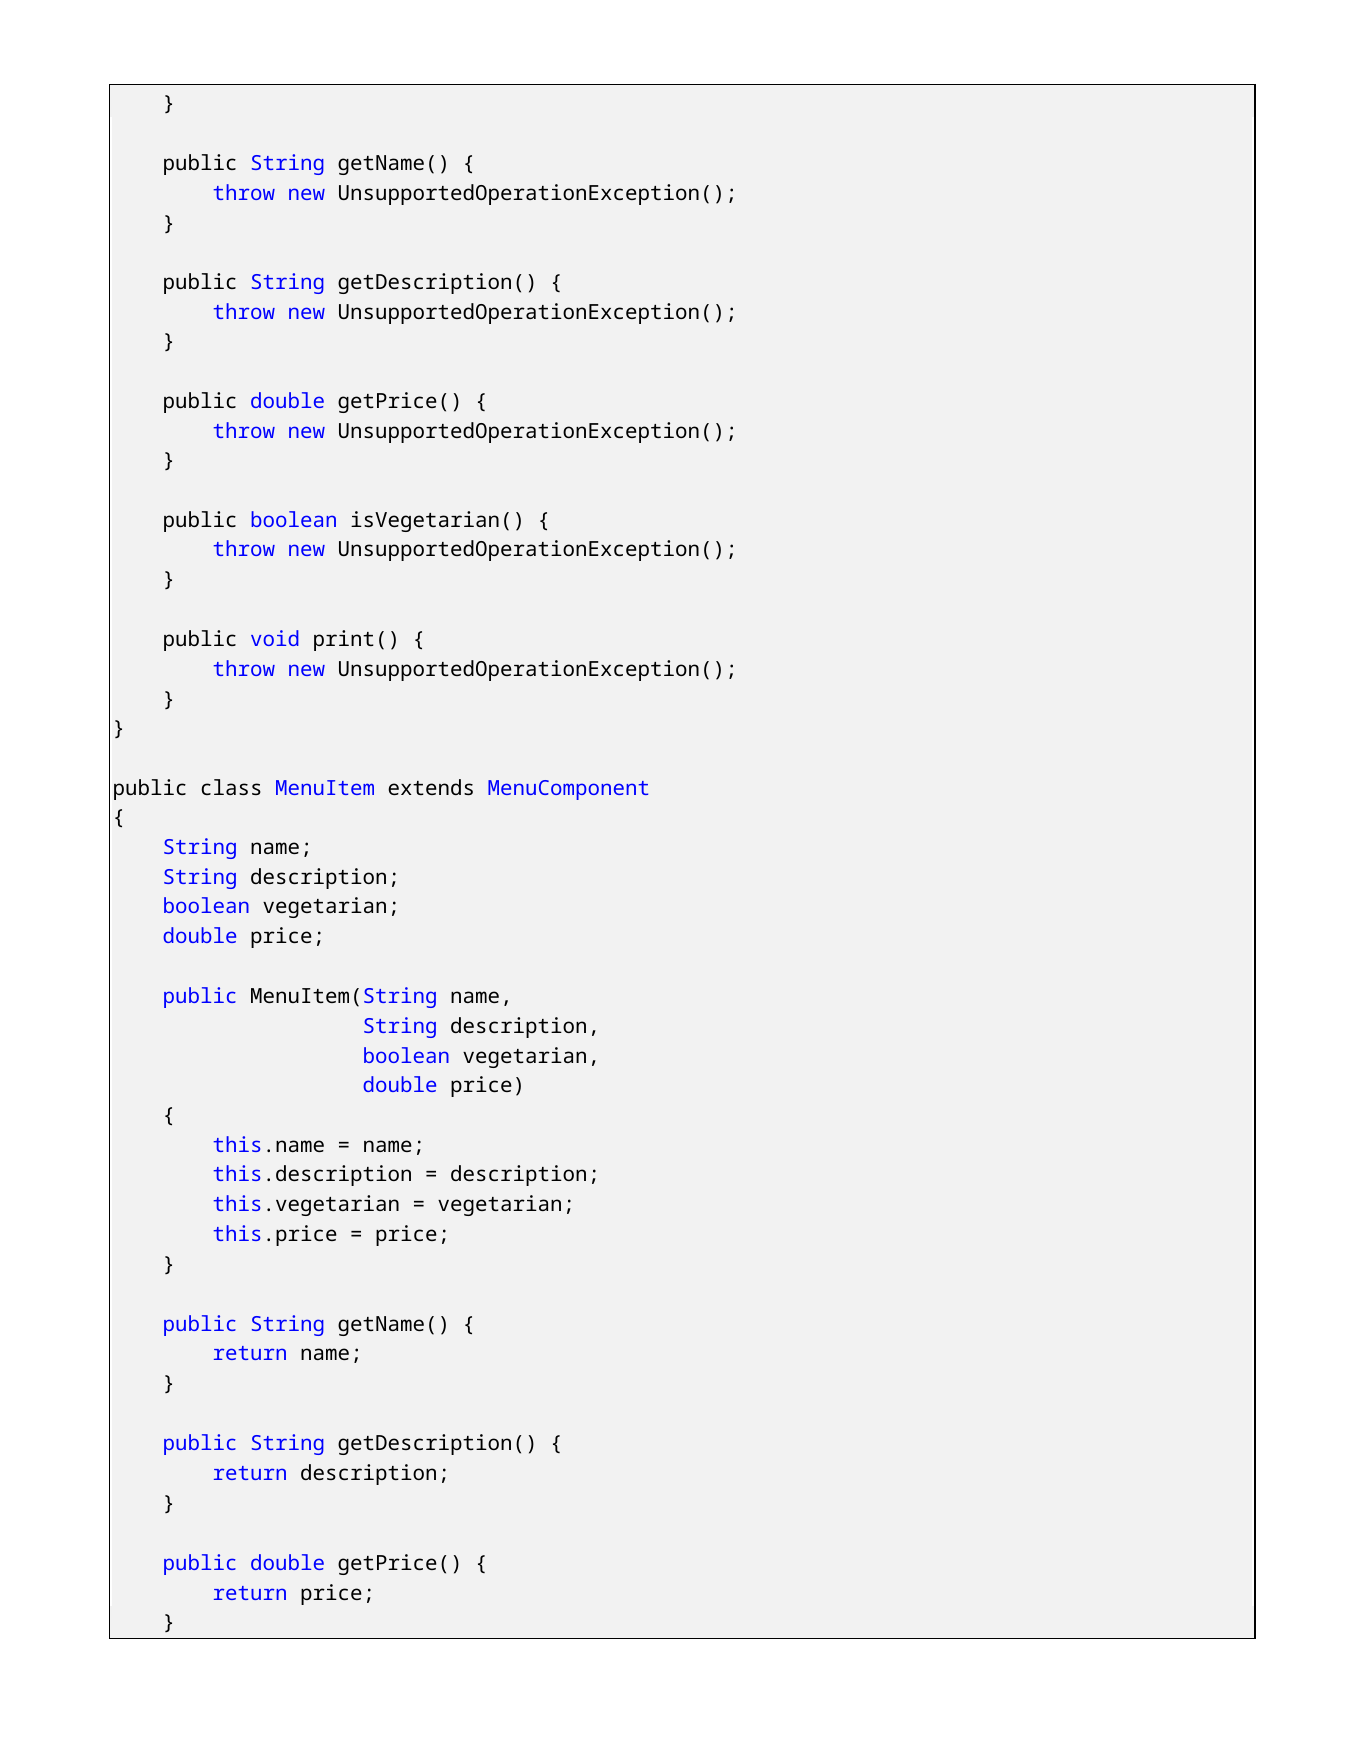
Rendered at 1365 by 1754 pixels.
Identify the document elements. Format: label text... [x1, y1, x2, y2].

text } [110, 1603, 1254, 1638]
text this.name = name; [112, 1129, 1252, 1158]
text String description; [112, 861, 1252, 890]
text public class MenuItem extends MenuComponent [112, 772, 1252, 801]
text String name; [112, 831, 1252, 861]
text { [112, 1099, 1252, 1129]
text throw new UnsupportedOperationException(); [112, 414, 1252, 444]
text this.vegetarian = vegetarian; [112, 1188, 1252, 1218]
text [112, 177, 1252, 207]
text String description, [112, 1010, 1252, 1039]
text } [112, 1487, 1252, 1516]
text public void print() { [112, 623, 1252, 653]
text public String getName() { [112, 1308, 1252, 1337]
text } [110, 85, 1254, 117]
text public double getPrice() { [112, 385, 1252, 414]
text { [112, 801, 1252, 831]
text } [112, 444, 1252, 474]
text public boolean isVegetarian() { [112, 503, 1252, 533]
text } [112, 1247, 1252, 1277]
text throw new UnsupportedOperationException(); [112, 653, 1252, 682]
text return description; [112, 1457, 1252, 1487]
text this.price = price; [112, 1218, 1252, 1247]
text throw new UnsupportedOperationException(); [112, 533, 1252, 563]
text public String getName() { [112, 147, 1252, 177]
text } [112, 563, 1252, 593]
text } [112, 325, 1252, 355]
text } [112, 682, 1252, 712]
text } [112, 712, 1252, 742]
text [112, 296, 1252, 325]
text this.description = description; [112, 1158, 1252, 1188]
text boolean vegetarian, [112, 1039, 1252, 1069]
text } [112, 1367, 1252, 1397]
text } [112, 207, 1252, 236]
text return name; [112, 1337, 1252, 1367]
text double price) [112, 1069, 1252, 1099]
text public MenuItem(String name, [112, 980, 1252, 1010]
text public double getPrice() { [112, 1547, 1252, 1576]
text public String getDescription() { [112, 266, 1252, 296]
text public String getDescription() { [112, 1427, 1252, 1457]
text double price; [112, 920, 1252, 950]
text boolean vegetarian; [112, 890, 1252, 920]
text return price; [112, 1576, 1252, 1603]
